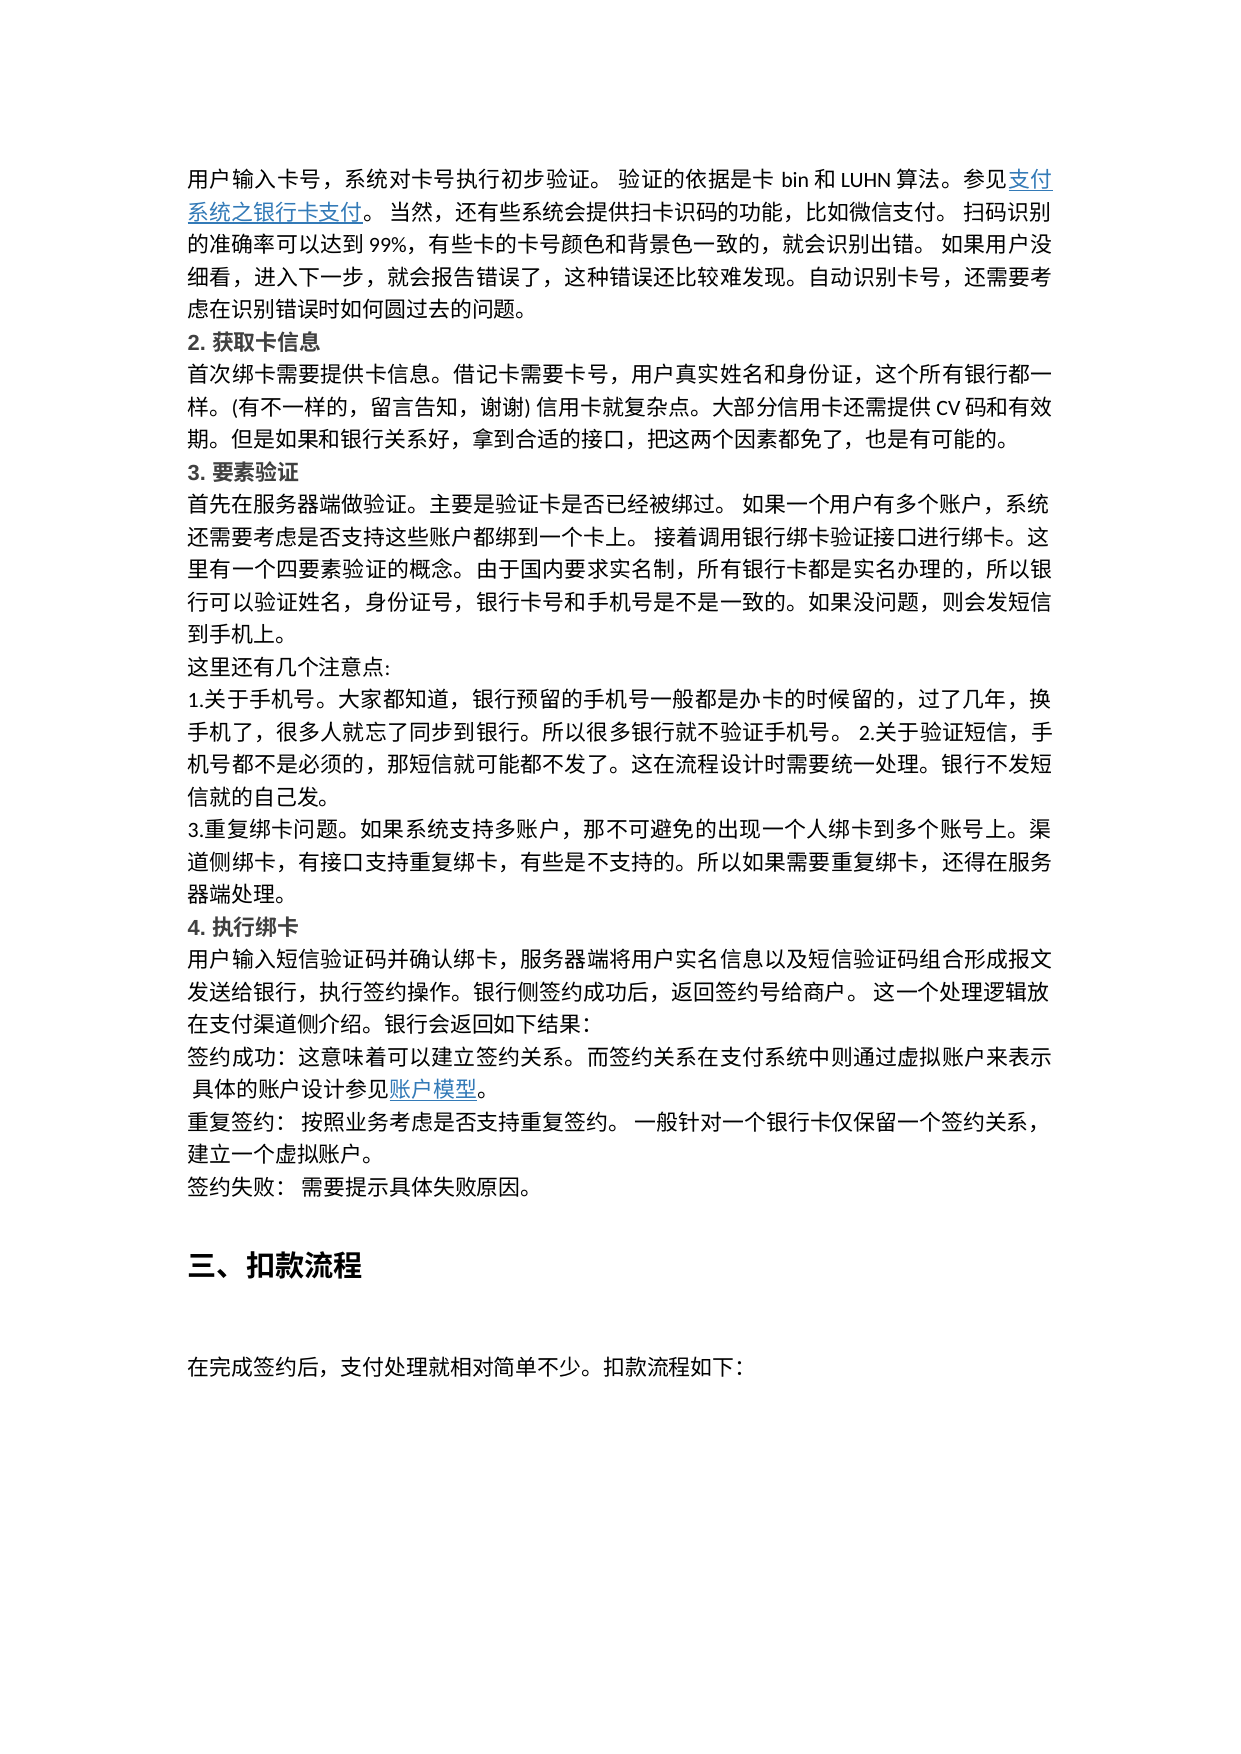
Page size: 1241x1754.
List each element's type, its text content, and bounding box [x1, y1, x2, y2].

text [187, 162, 1053, 324]
text 重复签约： 按照业务考虑是否支持重复签约。 一般针对一个银行卡仅保留一个签约关系，建立一个虚拟账户。 [187, 1104, 1053, 1169]
text 2. 获取卡信息 首次绑卡需要提供卡信息。借记卡需要卡号，用户真实姓名和身份证，这个所有银行都一样。(有不一样的，留言告知，谢谢) 信用卡就复杂点。大部分信用卡还需提供CV码和有效期。但是如果和银行关系好，拿到合适的接口，把这两个因素都免了，也是有可能的。 [187, 324, 1053, 454]
text 签约失败： 需要提示具体失败原因。 [187, 1169, 1053, 1202]
text 在完成签约后，支付处理就相对简单不少。扣款流程如下： [187, 1350, 1053, 1382]
subtitle 三、扣款流程 [187, 1231, 1053, 1296]
text 3. 要素验证 首先在服务器端做验证。主要是验证卡是否已经被绑过。 如果一个用户有多个账户，系统还需要考虑是否支持这些账户都绑到一个卡上。 接着调用银行绑卡验证接口进行绑卡。这里有一个四要素验证的概念。由于国内要求实名制，所有银行卡都是实名办理的，所以银行可以验证姓名，身份证号，银行卡号和手机号是不是一致的。如果没问题，则会发短信到手机上。 这里还有几个注意点: 1.关于手机号。大家都知道，银行预留的手机号一般都是办卡的时候留的，过了几年，换手机了，很多人就忘了同步到银行。所以很多银行就不验证手机号。 2.关于验证短信，手机号都不是必须的，那短信就可能都不发了。这在流程设计时需要统一处理。银行不发短信就的自己发。 3.重复绑卡问题。如果系统支持多账户，那不可避免的出现一个人绑卡到多个账号上。渠道侧绑卡，有接口支持重复绑卡，有些是不支持的。所以如果需要重复绑卡，还得在服务器端处理。 [187, 454, 1053, 909]
text 签约成功：这意味着可以建立签约关系。而签约关系在支付系统中则通过虚拟账户来表示。 具体的账户设计参见账户模型。 [187, 1039, 1053, 1104]
text 4. 执行绑卡 用户输入短信验证码并确认绑卡，服务器端将用户实名信息以及短信验证码组合形成报文，发送给银行，执行签约操作。银行侧签约成功后，返回签约号给商户。 这一个处理逻辑放在支付渠道侧介绍。银行会返回如下结果： [187, 909, 1053, 1039]
